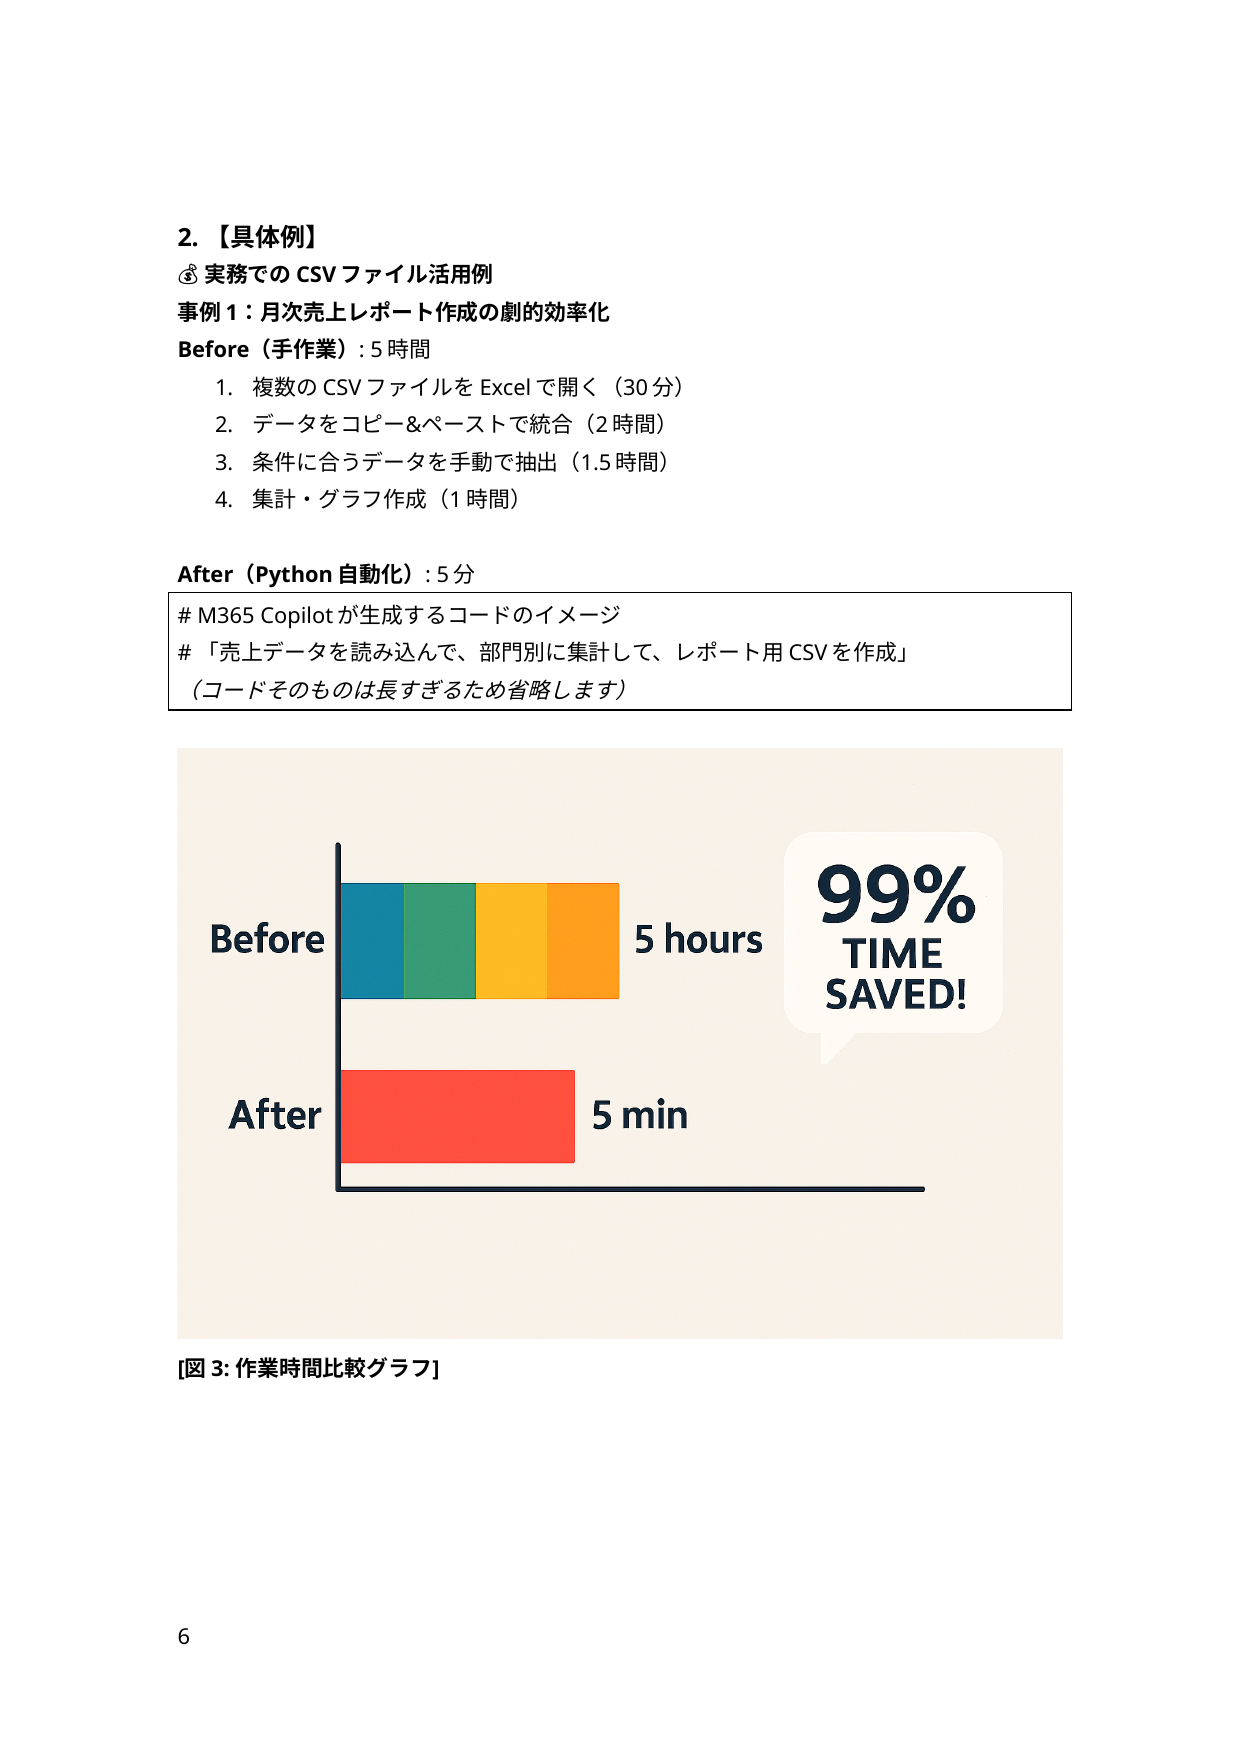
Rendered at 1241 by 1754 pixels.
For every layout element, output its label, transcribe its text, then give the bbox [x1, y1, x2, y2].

text 2. 【具体例】 [177, 217, 1063, 254]
text Before（手作業）: 5時間 [177, 329, 1063, 367]
list 複数のCSVファイルをExcelで開く（30分） [215, 367, 1063, 404]
text 事例1：月次売上レポート作成の劇的効率化 [177, 292, 1063, 329]
text （コードそのものは長すぎるため省略します） [169, 667, 1071, 709]
text # 「売上データを読み込んで、部門別に集計して、レポート用CSVを作成」 [177, 632, 1063, 667]
text After（Python自動化）: 5分 [177, 554, 1063, 592]
list 条件に合うデータを手動で抽出（1.5時間） [215, 442, 1063, 479]
text 💰 実務でのCSVファイル活用例 [177, 254, 1063, 292]
picture [177, 748, 1063, 1339]
list データをコピー&ペーストで統合（2時間） [215, 404, 1063, 442]
text [図3: 作業時間比較グラフ] [177, 1348, 1063, 1386]
text # M365 Copilotが生成するコードのイメージ [169, 593, 1071, 632]
list 集計・グラフ作成（1時間） [215, 479, 1063, 517]
